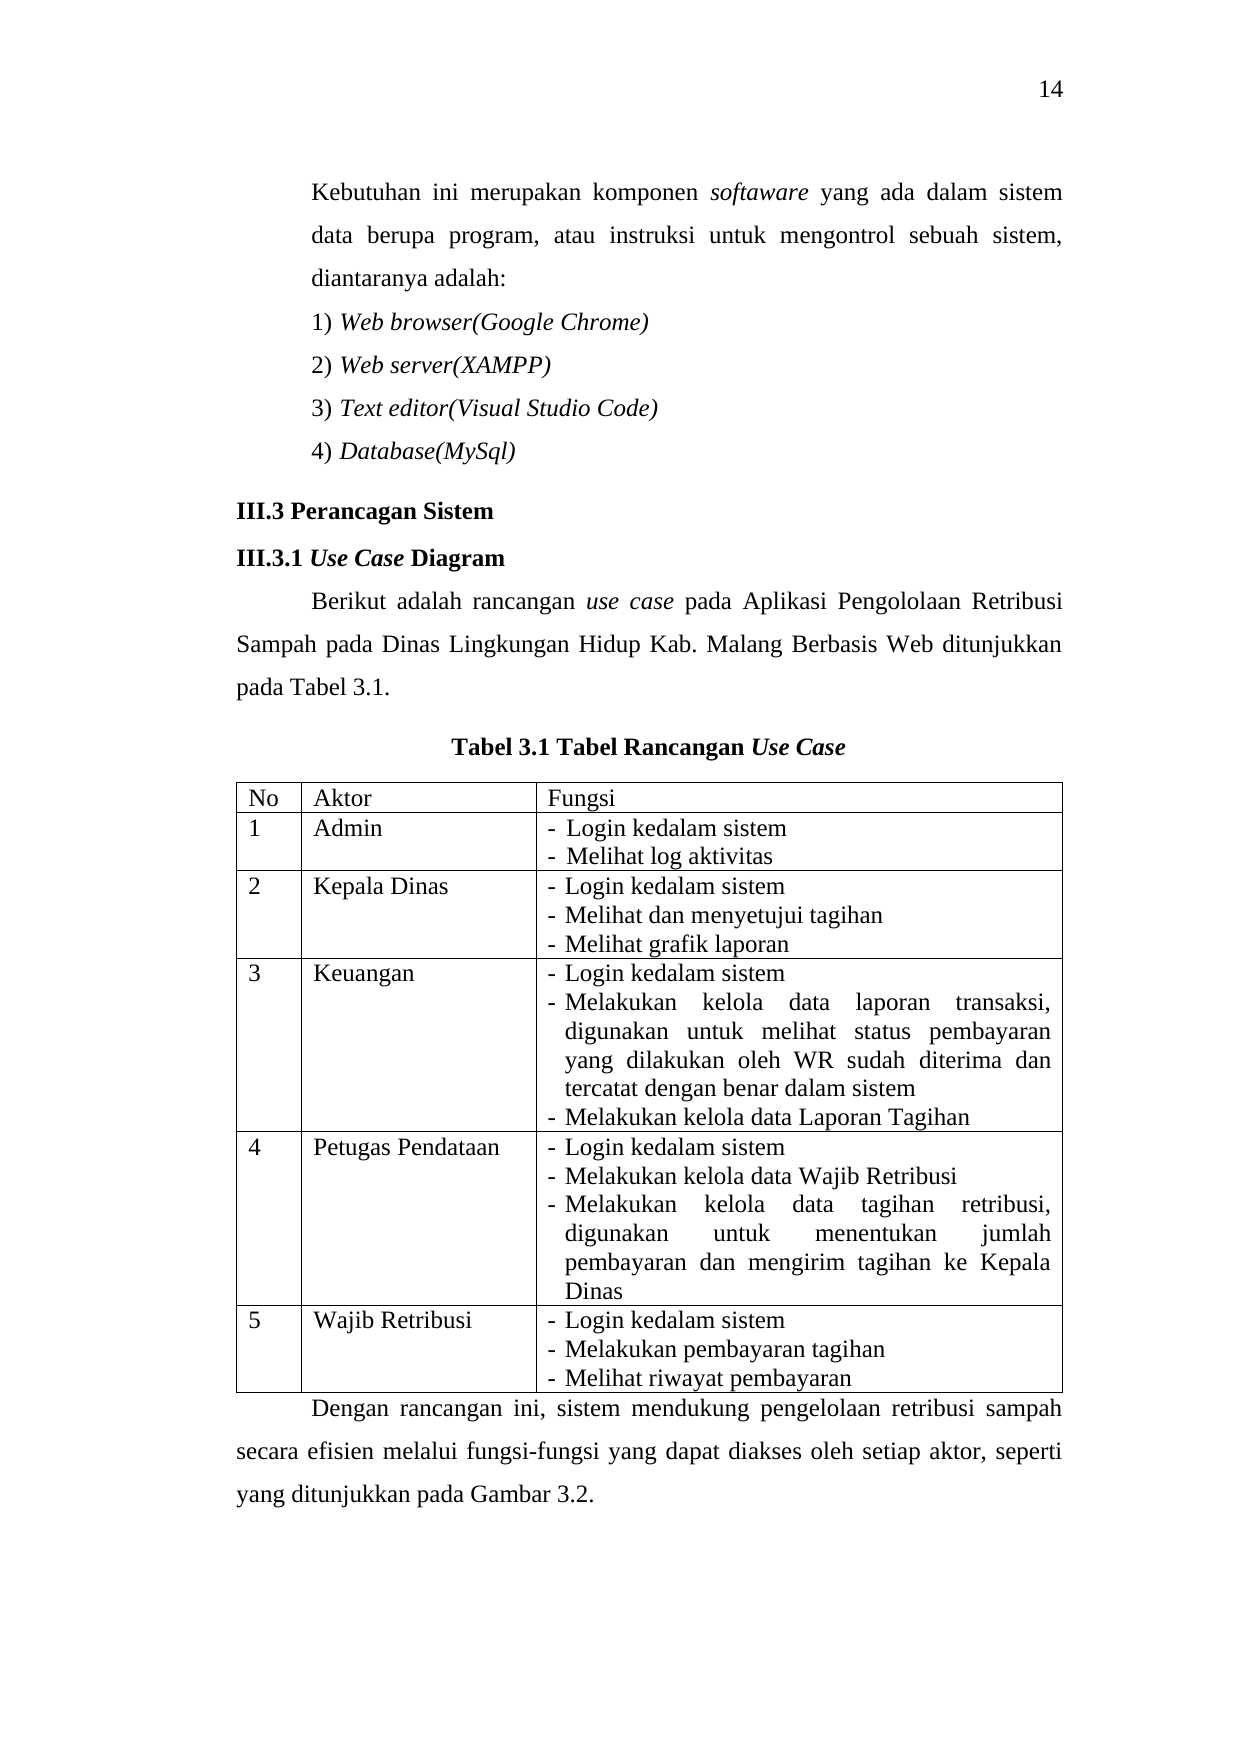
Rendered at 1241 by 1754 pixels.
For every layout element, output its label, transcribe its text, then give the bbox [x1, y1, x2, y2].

table_cell Login kedalam sistem Melihat log aktivitas [537, 813, 1062, 870]
table_cell Petugas Pendataan [302, 1132, 536, 1304]
table_header Fungsi [537, 783, 1062, 812]
subtitle Perancagan Sistem [236, 496, 1063, 524]
table_cell 5 [237, 1306, 301, 1392]
table_cell Keuangan [302, 959, 536, 1131]
table_cell 2 [237, 871, 301, 957]
table_header No [237, 783, 301, 812]
list Database(MySql) [311, 436, 1063, 465]
list Web browser(Google Chrome) [311, 307, 1063, 335]
list Kebutuhan ini merupakan komponen softaware yang ada dalam sistem data berupa program, atau instruksi untuk mengontrol sebuah sistem, diantaranya adalah: [311, 177, 1063, 292]
table_cell Kepala Dinas [302, 871, 536, 957]
list Web server(XAMPP) [311, 350, 1063, 378]
list Text editor(Visual Studio Code) [311, 393, 1063, 422]
table_cell Login kedalam sistem Melihat dan menyetujui tagihan Melihat grafik laporan [537, 871, 1062, 957]
subtitle Use Case Diagram [236, 543, 1063, 572]
table_cell 4 [237, 1132, 301, 1304]
text Tabel 3.1 Tabel Rancangan Use Case [236, 732, 1063, 761]
table_header Aktor [302, 783, 536, 812]
table_cell 3 [237, 959, 301, 1131]
table_cell 1 [237, 813, 301, 870]
text Berikut adalah rancangan use case pada Aplikasi Pengololaan Retribusi Sampah pada Dinas Lingkungan Hidup Kab. Malang Berbasis Web ditunjukkan pada Tabel 3.1. [236, 586, 1063, 701]
table_cell Admin [302, 813, 536, 870]
table_cell Wajib Retribusi [302, 1306, 536, 1392]
text Dengan rancangan ini, sistem mendukung pengelolaan retribusi sampah secara efisien melalui fungsi-fungsi yang dapat diakses oleh setiap aktor, seperti yang ditunjukkan pada Gambar 3.2. [236, 1393, 1063, 1508]
table_cell Login kedalam sistem Melakukan kelola data laporan transaksi, digunakan untuk melihat status pembayaran yang dilakukan oleh WR sudah diterima dan tercatat dengan benar dalam sistem Melakukan kelola data Laporan Tagihan [537, 959, 1062, 1131]
table_cell Login kedalam sistem Melakukan pembayaran tagihan Melihat riwayat pembayaran [537, 1306, 1062, 1392]
table_cell Login kedalam sistem Melakukan kelola data Wajib Retribusi Melakukan kelola data tagihan retribusi, digunakan untuk menentukan jumlah pembayaran dan mengirim tagihan ke Kepala Dinas [537, 1132, 1062, 1304]
